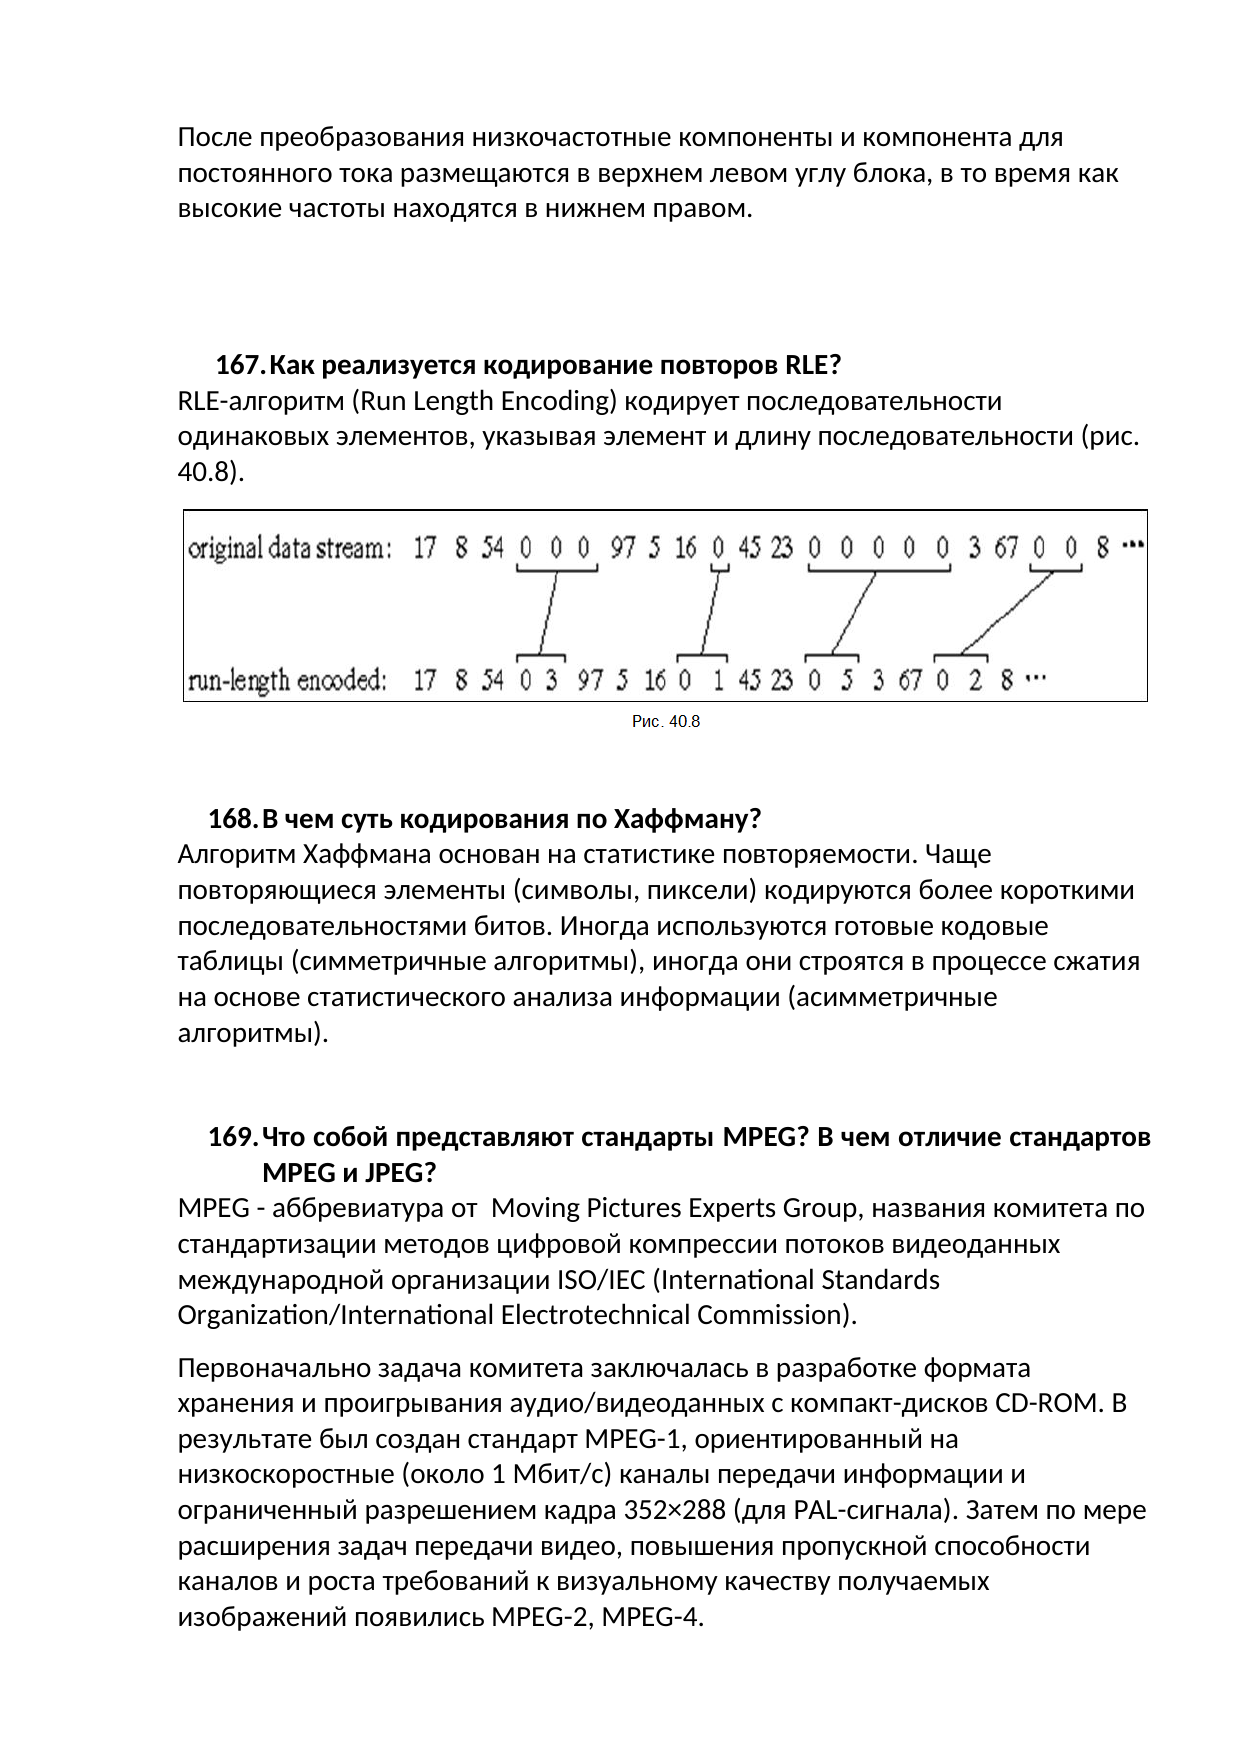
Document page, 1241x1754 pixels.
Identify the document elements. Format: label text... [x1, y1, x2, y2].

text Первоначально задача комитета заключалась в разработке формата хранения и проигрывания аудио/видеоданных с компакт-дисков CD-ROM. В результате был создан стандарт MPEG-1, ориентированный на низкоскоростные (около 1 Мбит/с) каналы передачи информации и ограниченный разрешением кадра 352×288 (для PAL-сигнала). Затем по мере расширения задач передачи видео, повышения пропускной способности каналов и роста требований к визуальному качеству получаемых изображений появились MPEG-2, MPEG-4. [177, 1349, 1152, 1634]
list Как реализуется кодирование повторов RLE? [215, 346, 1152, 382]
list В чем суть кодирования по Хаффману? [207, 800, 1152, 836]
text MPEG - аббревиатура от Moving Pictures Experts Group, названия комитета по стандартизации методов цифровой компрессии потоков видеоданных международной организации ISO/IEC (International Standards Organization/International Electrotechnical Commission). [177, 1189, 1152, 1332]
text После преобразования низкочастотные компоненты и компонента для постоянного тока размещаются в верхнем левом углу блока, в то время как высокие частоты находятся в нижнем правом. [177, 118, 1152, 225]
text RLE-алгоритм (Run Length Encoding) кодирует последовательности одинаковых элементов, указывая элемент и длину последовательности (рис. 40.8). [177, 382, 1152, 489]
picture [177, 505, 1152, 731]
text Алгоритм Хаффмана основан на статистике повторяемости. Чаще повторяющиеся элементы (символы, пиксели) кодируются более короткими последовательностями битов. Иногда используются готовые кодовые таблицы (симметричные алгоритмы), иногда они строятся в процессе сжатия на основе статистического анализа информации (асимметричные алгоритмы). [177, 836, 1152, 1049]
list Что собой представляют стандарты MPEG? В чем отличие стандартов MPEG и JPEG? [207, 1118, 1152, 1189]
